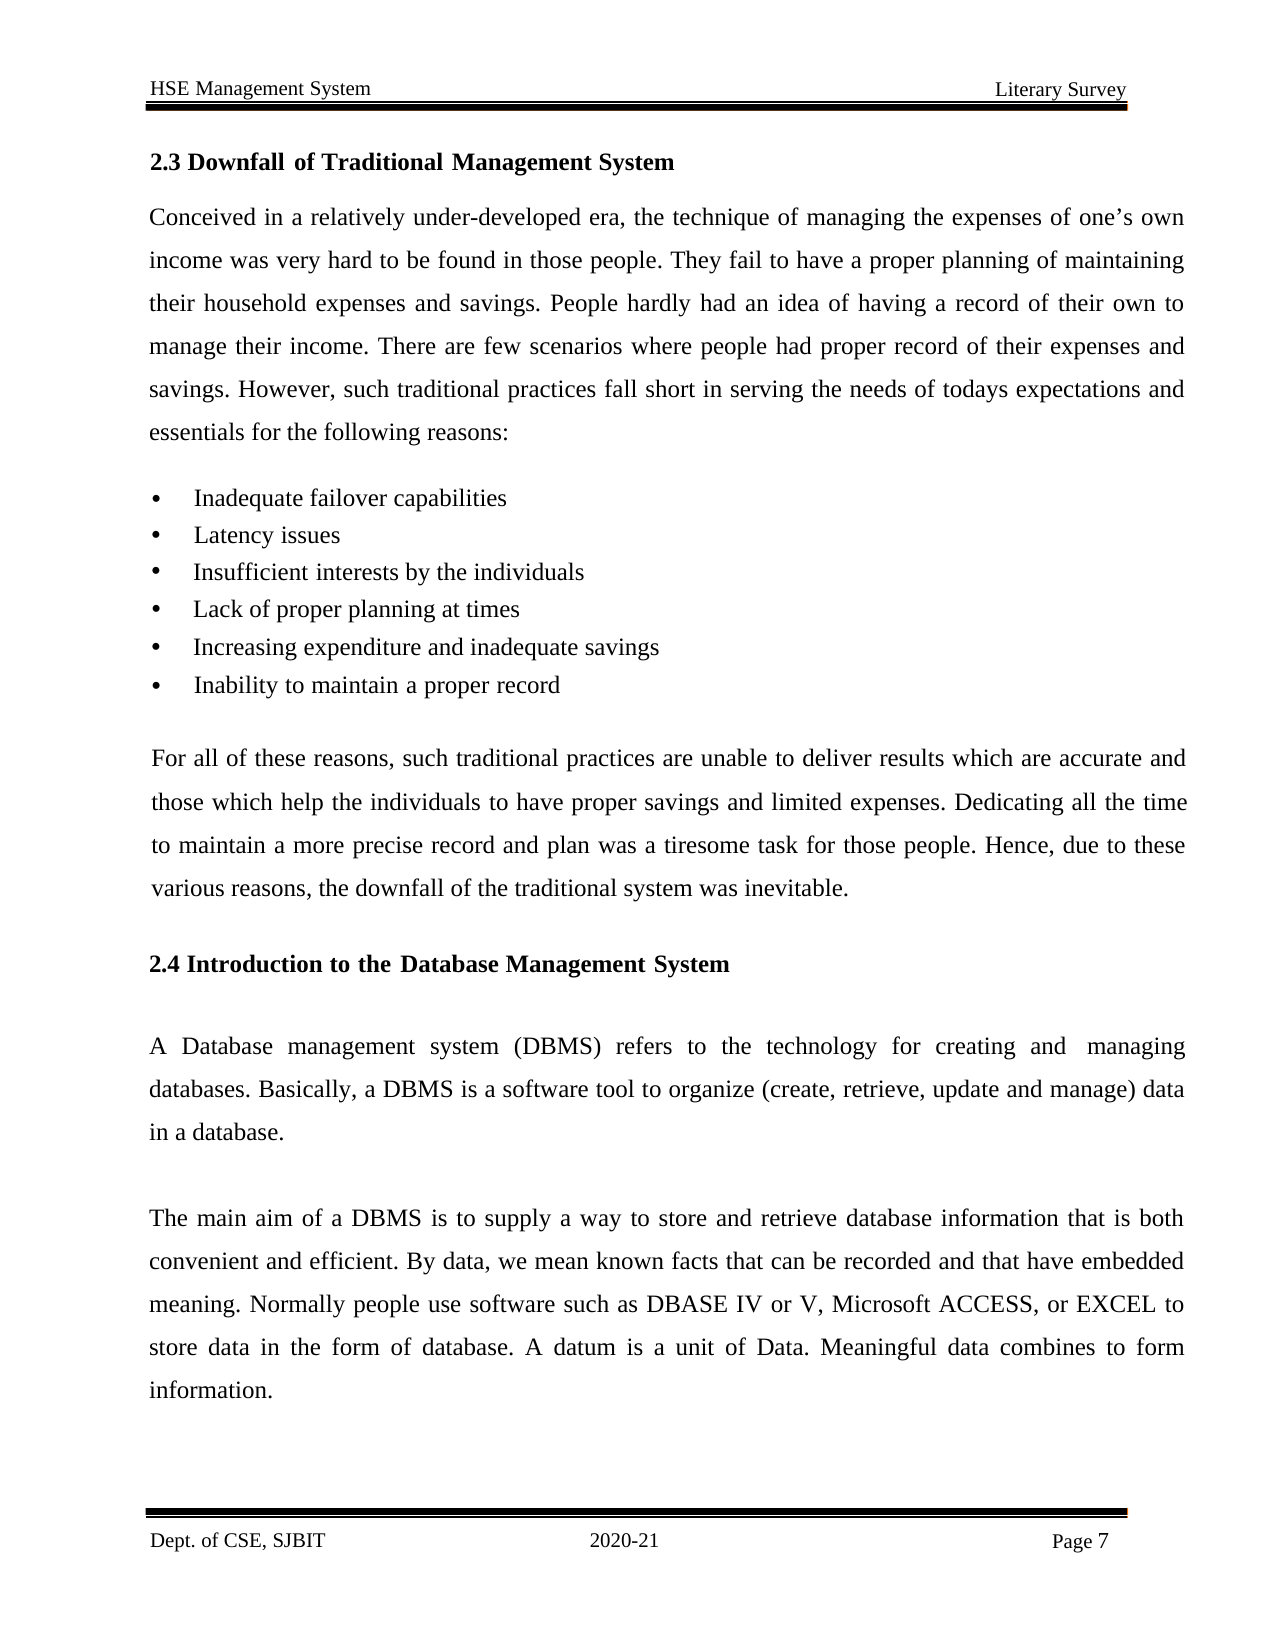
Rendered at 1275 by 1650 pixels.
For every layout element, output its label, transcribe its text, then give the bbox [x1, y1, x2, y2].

list Inability to maintain a proper record [151, 668, 1200, 702]
text Conceived in a relatively under-developed era, the technique of managing the expenses of one’s own income was very hard to be found in those people. They fail to have a proper planning of maintaining their household expenses and savings. People hardly had an idea of having a record of their own to manage their income. There are few scenarios where people had proper record of their expenses and savings. However, such traditional practices fall short in serving the needs of todays expectations and essentials for the following reasons: [149, 202, 1186, 446]
text The main aim of a DBMS is to supply a way to store and retrieve database information that is both convenient and efficient. By data, we mean known facts that can be recorded and that have embedded meaning. Normally people use software such as DBASE IV or V, Microsoft ACCESS, or EXCEL to store data in the form of database. A datum is a unit of Data. Meaningful data combines to form information. [149, 1203, 1186, 1404]
text A Database management system (DBMS) refers to the technology for creating and managing databases. Basically, a DBMS is a software tool to organize (create, retrieve, update and manage) data in a database. [149, 1031, 1186, 1146]
list Increasing expenditure and inadequate savings [151, 629, 1200, 662]
list Latency issues [151, 517, 1200, 551]
list Insufficient interests by the individuals [151, 553, 1200, 587]
list Lack of proper planning at times [151, 591, 1200, 625]
text For all of these reasons, such traditional practices are unable to deliver results which are accurate and those which help the individuals to have proper savings and limited expenses. Dedicating all the time to maintain a more precise record and plan was a tiresome task for those people. Hence, due to these various reasons, the downfall of the traditional system was inevitable. [151, 743, 1188, 902]
list Inadequate failover capabilities [151, 481, 1200, 514]
subtitle Downfall of Traditional Management System [150, 147, 1200, 176]
subtitle Introduction to the Database Management System [149, 949, 1200, 978]
